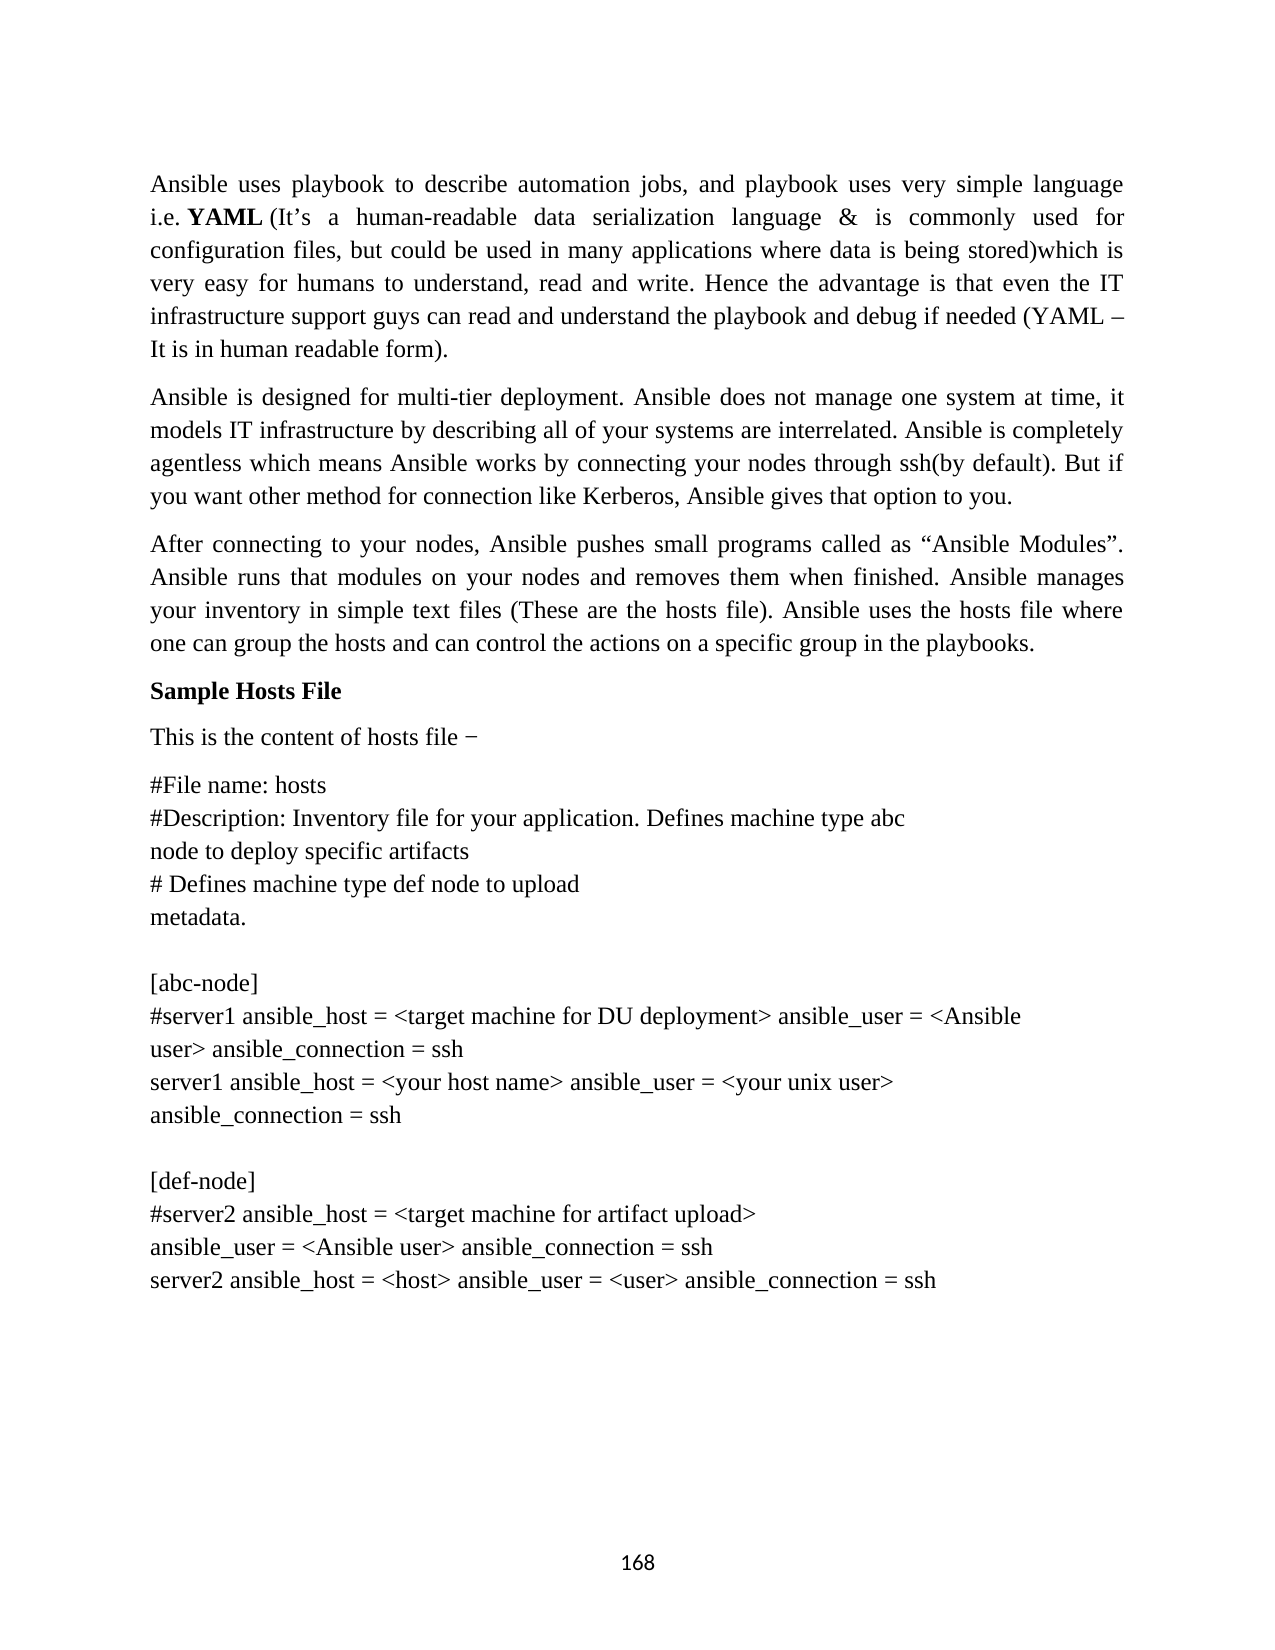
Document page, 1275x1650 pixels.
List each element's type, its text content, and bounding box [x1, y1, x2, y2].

text [def-node] [150, 1166, 1125, 1195]
text #server1 ansible_host = <target machine for DU deployment> ansible_user = <Ansible [150, 1001, 1125, 1030]
text ansible_user = <Ansible user> ansible_connection = ssh [150, 1232, 1125, 1261]
text #File name: hosts [150, 770, 1125, 798]
text ansible_connection = ssh [150, 1100, 1125, 1129]
text #server2 ansible_host = <target machine for artifact upload> [150, 1199, 1125, 1228]
text node to deploy specific artifacts [150, 836, 1125, 864]
text #Description: Inventory file for your application. Defines machine type abc [150, 803, 1125, 832]
text # Defines machine type def node to upload [150, 869, 1125, 898]
text server2 ansible_host = <host> ansible_user = <user> ansible_connection = ssh [150, 1265, 1125, 1294]
text metadata. [150, 902, 1125, 931]
text This is the content of hosts file − [150, 722, 1125, 751]
text [abc-node] [150, 968, 1125, 997]
text Ansible uses playbook to describe automation jobs, and playbook uses very simple language i.e. YAML (It’s a human-readable data serialization language & is commonly used for configuration files, but could be used in many applications where data is being stored)which is very easy for humans to understand, read and write. Hence the advantage is that even the IT infrastructure support guys can read and understand the playbook and debug if needed (YAML – It is in human readable form). [150, 169, 1125, 363]
text After connecting to your nodes, Ansible pushes small programs called as “Ansible Modules”. Ansible runs that modules on your nodes and removes them when finished. Ansible manages your inventory in simple text files (These are the hosts file). Ansible uses the hosts file where one can group the hosts and can control the actions on a specific group in the playbooks. [150, 529, 1125, 657]
text Ansible is designed for multi-tier deployment. Ansible does not manage one system at time, it models IT infrastructure by describing all of your systems are interrelated. Ansible is completely agentless which means Ansible works by connecting your nodes through ssh(by default). But if you want other method for connection like Kerberos, Ansible gives that option to you. [150, 382, 1125, 510]
text server1 ansible_host = <your host name> ansible_user = <your unix user> [150, 1067, 1125, 1096]
text Sample Hosts File [150, 676, 1125, 705]
text user> ansible_connection = ssh [150, 1034, 1125, 1063]
